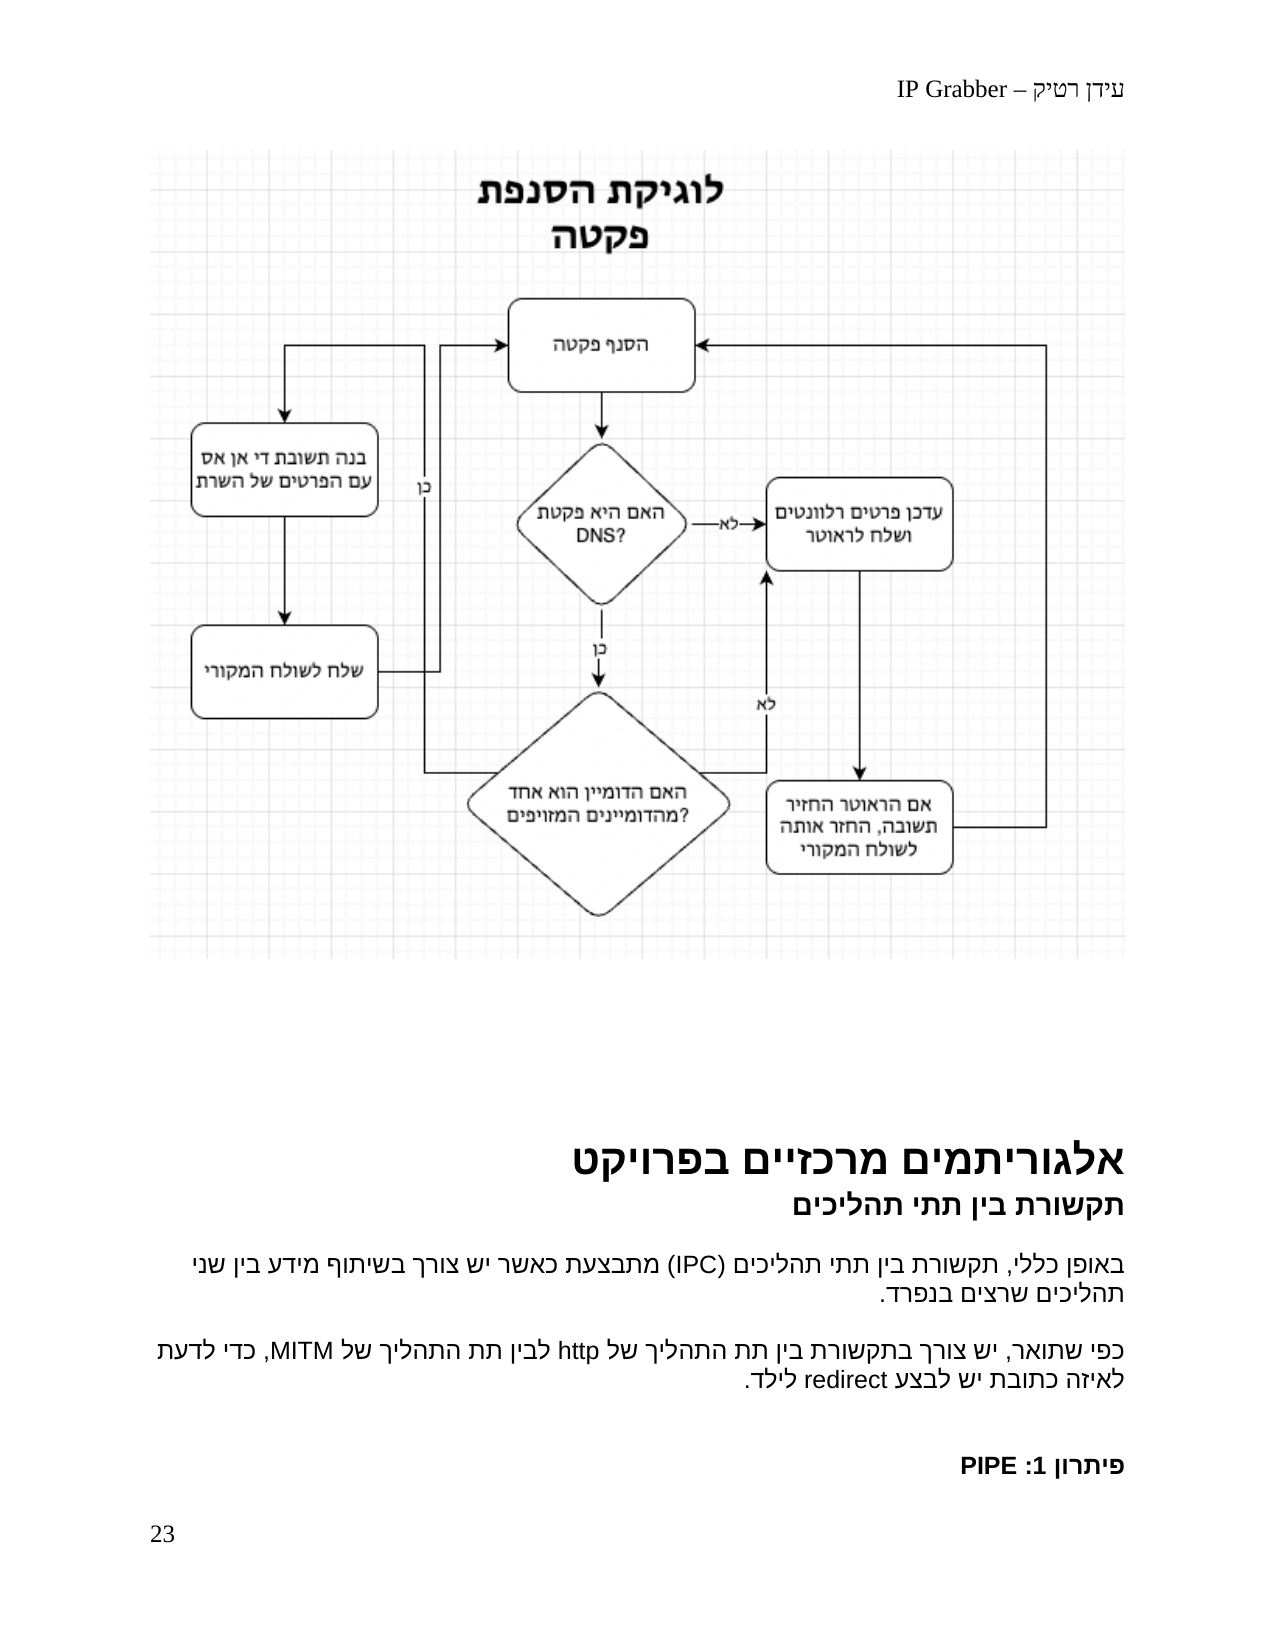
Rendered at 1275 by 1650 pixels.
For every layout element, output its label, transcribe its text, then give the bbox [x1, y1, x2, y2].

text כפי שתואר, יש צורך בתקשורת בין תת התהליך של http לבין תת התהליך של MITM, כדי לדעת לאיזה כתובת יש לבצע redirect לילד. [150, 1336, 1125, 1394]
text פיתרון 1: PIPE [150, 1451, 1125, 1480]
subtitle אלגוריתמים מרכזיים בפרויקט [150, 1136, 1125, 1183]
text באופן כללי, תקשורת בין תתי תהליכים (IPC) מתבצעת כאשר יש צורך בשיתוף מידע בין שני תהליכים שרצים בנפרד. [150, 1250, 1125, 1307]
picture [150, 150, 1125, 959]
subtitle תקשורת בין תתי תהליכים [150, 1188, 1125, 1221]
